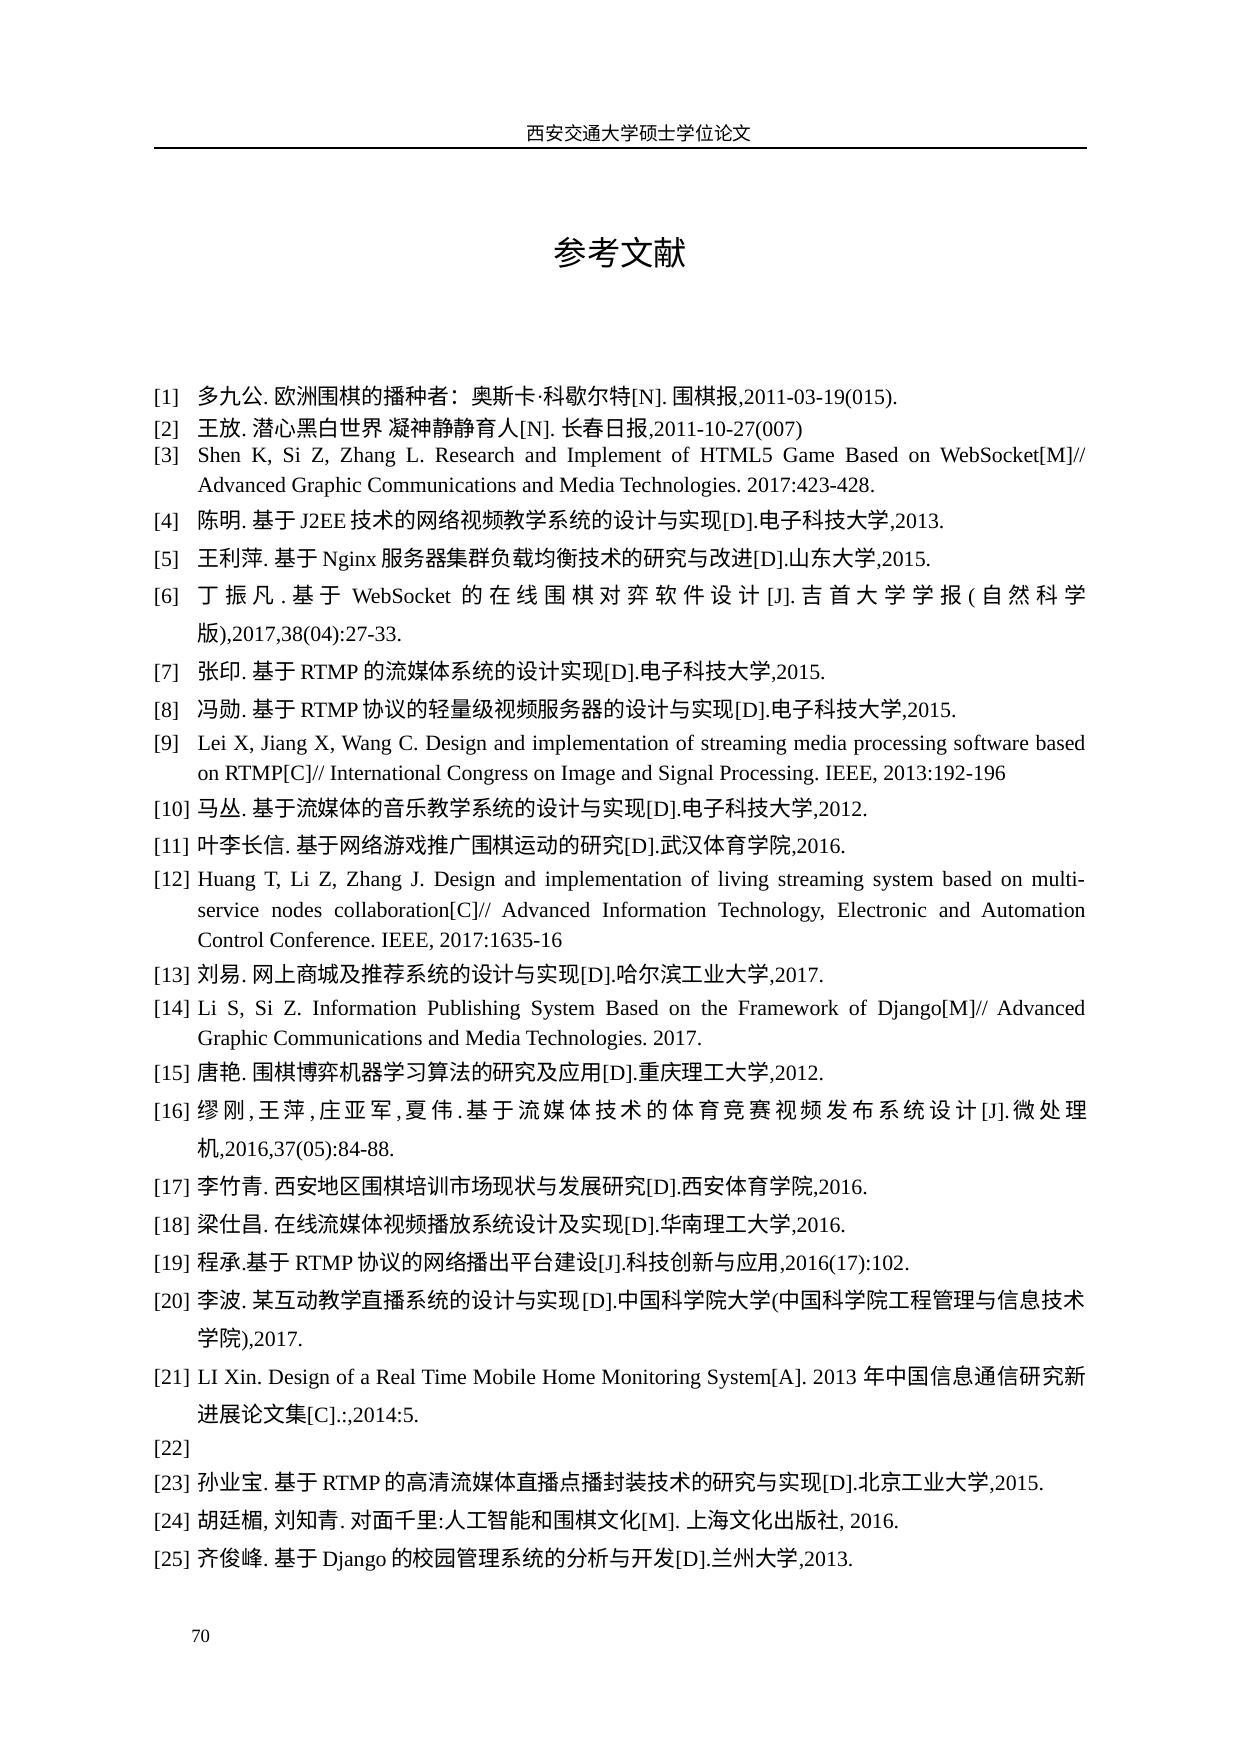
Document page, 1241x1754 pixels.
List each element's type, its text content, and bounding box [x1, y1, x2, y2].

list 冯勋. 基于RTMP协议的轻量级视频服务器的设计与实现[D].电子科技大学,2015. [153, 692, 1087, 724]
list LI Xin. Design of a Real Time Mobile Home Monitoring System[A]. 2013年中国信息通信研究新进展论文集[C].:,2014:5. [153, 1359, 1087, 1428]
list 刘易. 网上商城及推荐系统的设计与实现[D].哈尔滨工业大学,2017. [153, 957, 1087, 989]
list 缪刚,王萍,庄亚军,夏伟.基于流媒体技术的体育竞赛视频发布系统设计[J].微处理机,2016,37(05):84-88. [153, 1093, 1087, 1163]
list 李竹青. 西安地区围棋培训市场现状与发展研究[D].西安体育学院,2016. [153, 1169, 1087, 1201]
list 马丛. 基于流媒体的音乐教学系统的设计与实现[D].电子科技大学,2012. [153, 791, 1087, 822]
list 陈明. 基于J2EE技术的网络视频教学系统的设计与实现[D].电子科技大学,2013. [153, 503, 1087, 534]
list Lei X, Jiang X, Wang C. Design and implementation of streaming media processing software based on RTMP[C]// International Congress on Image and Signal Processing. IEEE, 2013:192-196 [153, 730, 1087, 786]
list 叶李长信. 基于网络游戏推广围棋运动的研究[D].武汉体育学院,2016. [153, 828, 1087, 860]
list Huang T, Li Z, Zhang J. Design and implementation of living streaming system based on multi-service nodes collaboration[C]// Advanced Information Technology, Electronic and Automation Control Conference. IEEE, 2017:1635-16 [153, 866, 1087, 952]
list 李波. 某互动教学直播系统的设计与实现[D].中国科学院大学(中国科学院工程管理与信息技术学院),2017. [153, 1283, 1087, 1352]
list 多九公. 欧洲围棋的播种者：奥斯卡·科歇尔特[N]. 围棋报,2011-03-19(015). [153, 379, 1087, 411]
list 齐俊峰. 基于Django的校园管理系统的分析与开发[D].兰州大学,2013. [153, 1541, 1087, 1572]
list 张印. 基于RTMP 的流媒体系统的设计实现[D].电子科技大学,2015. [153, 654, 1087, 686]
list 程承.基于RTMP协议的网络播出平台建设[J].科技创新与应用,2016(17):102. [153, 1245, 1087, 1277]
list 唐艳. 围棋博弈机器学习算法的研究及应用[D].重庆理工大学,2012. [153, 1055, 1087, 1087]
list 梁仕昌. 在线流媒体视频播放系统设计及实现[D].华南理工大学,2016. [153, 1207, 1087, 1239]
subtitle 参考文献 [153, 227, 1087, 275]
list Li S, Si Z. Information Publishing System Based on the Framework of Django[M]// Advanced Graphic Communications and Media Technologies. 2017. [153, 995, 1087, 1050]
list 孙业宝. 基于RTMP的高清流媒体直播点播封装技术的研究与实现[D].北京工业大学,2015. [153, 1465, 1087, 1496]
list 胡廷楣, 刘知青. 对面千里:人工智能和围棋文化[M]. 上海文化出版社, 2016. [153, 1503, 1087, 1534]
list 丁振凡.基于WebSocket的在线围棋对弈软件设计[J].吉首大学学报(自然科学版),2017,38(04):27-33. [153, 578, 1087, 648]
list 王放. 潜心黑白世界 凝神静静育人[N]. 长春日报,2011-10-27(007) [153, 411, 1087, 442]
list 王利萍. 基于Nginx服务器集群负载均衡技术的研究与改进[D].山东大学,2015. [153, 541, 1087, 572]
list Shen K, Si Z, Zhang L. Research and Implement of HTML5 Game Based on WebSocket[M]// Advanced Graphic Communications and Media Technologies. 2017:423-428. [153, 442, 1087, 498]
